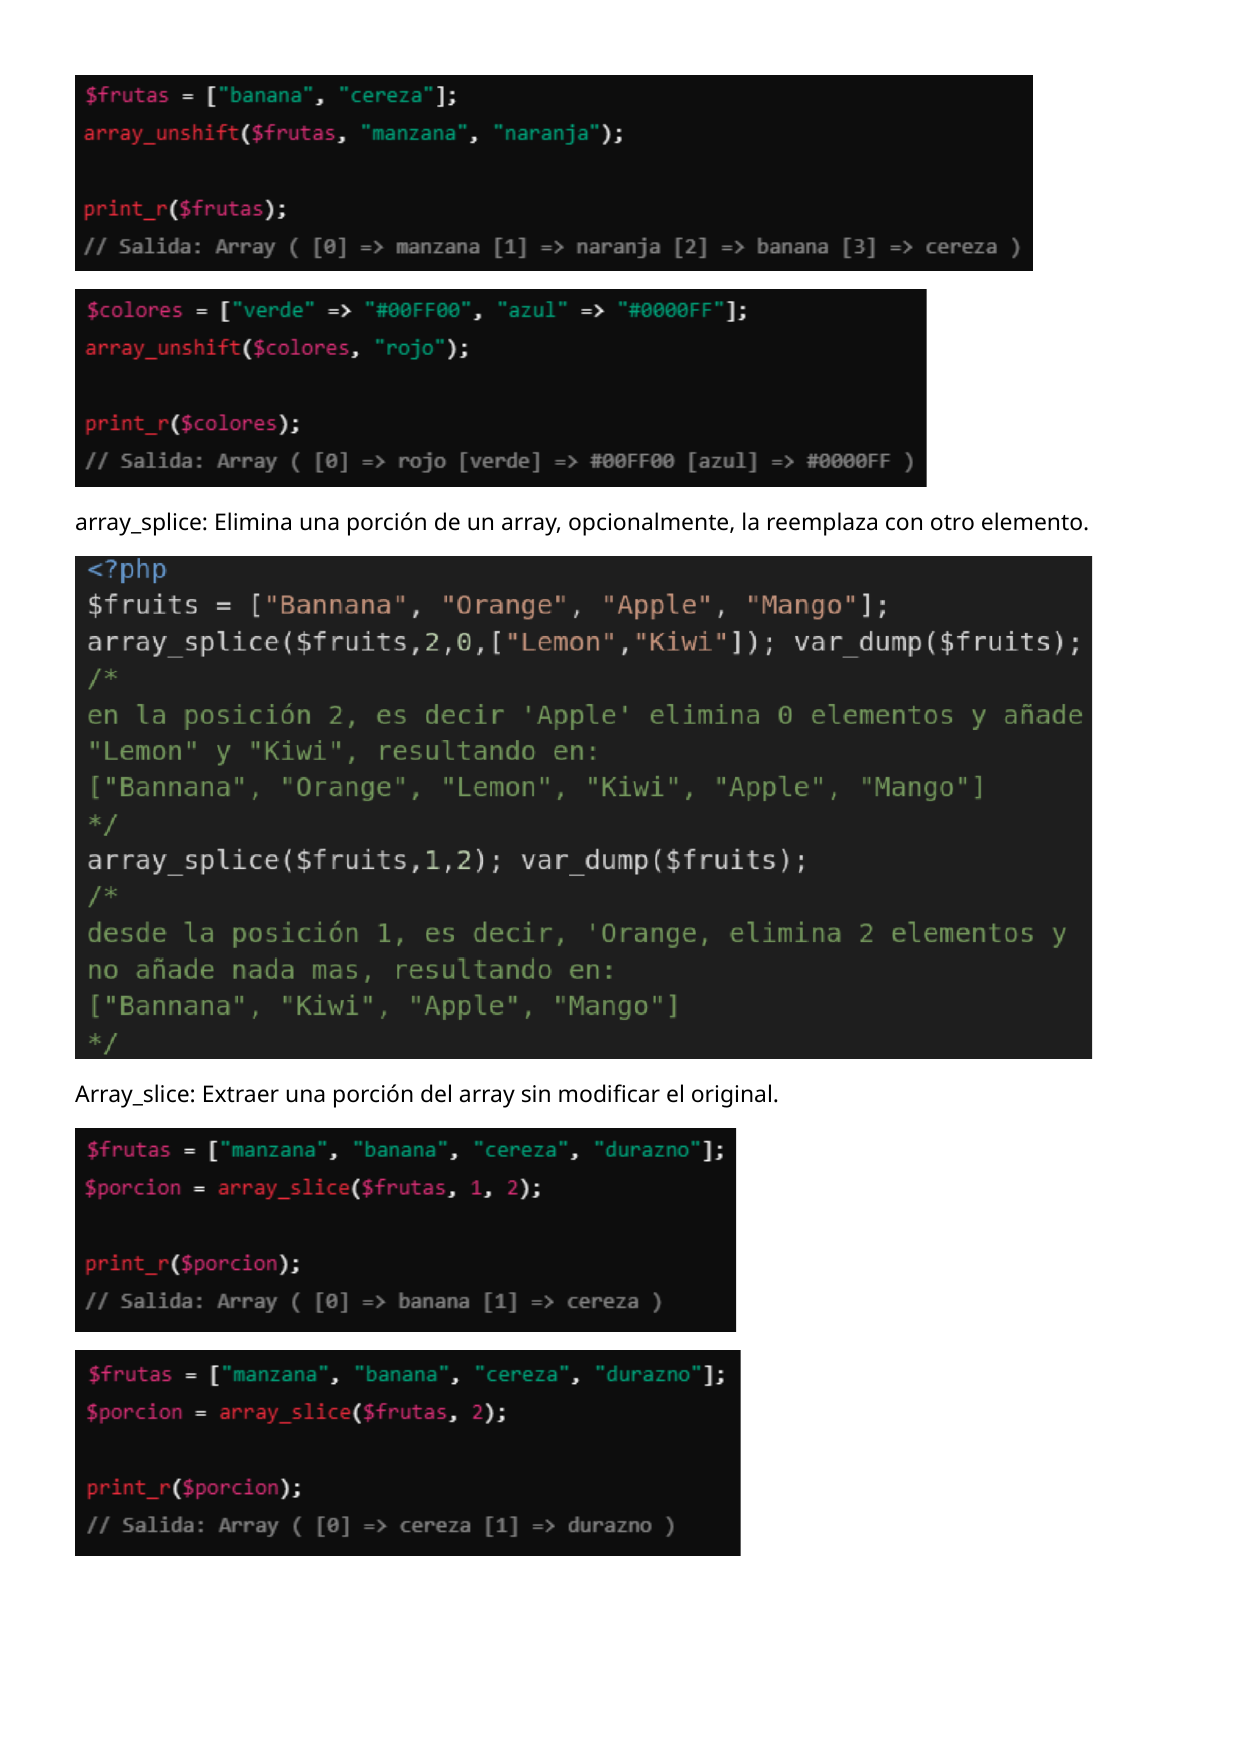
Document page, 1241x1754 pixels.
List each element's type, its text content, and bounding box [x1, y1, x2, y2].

picture [75, 1350, 741, 1556]
picture [75, 556, 1093, 1059]
text array_splice: Elimina una porción de un array, opcionalmente, la reemplaza con otro elemento. [75, 506, 1165, 537]
text Array_slice: Extraer una porción del array sin modificar el original. [75, 1078, 1165, 1109]
picture [75, 75, 1033, 271]
picture [75, 289, 927, 487]
picture [75, 1128, 737, 1332]
